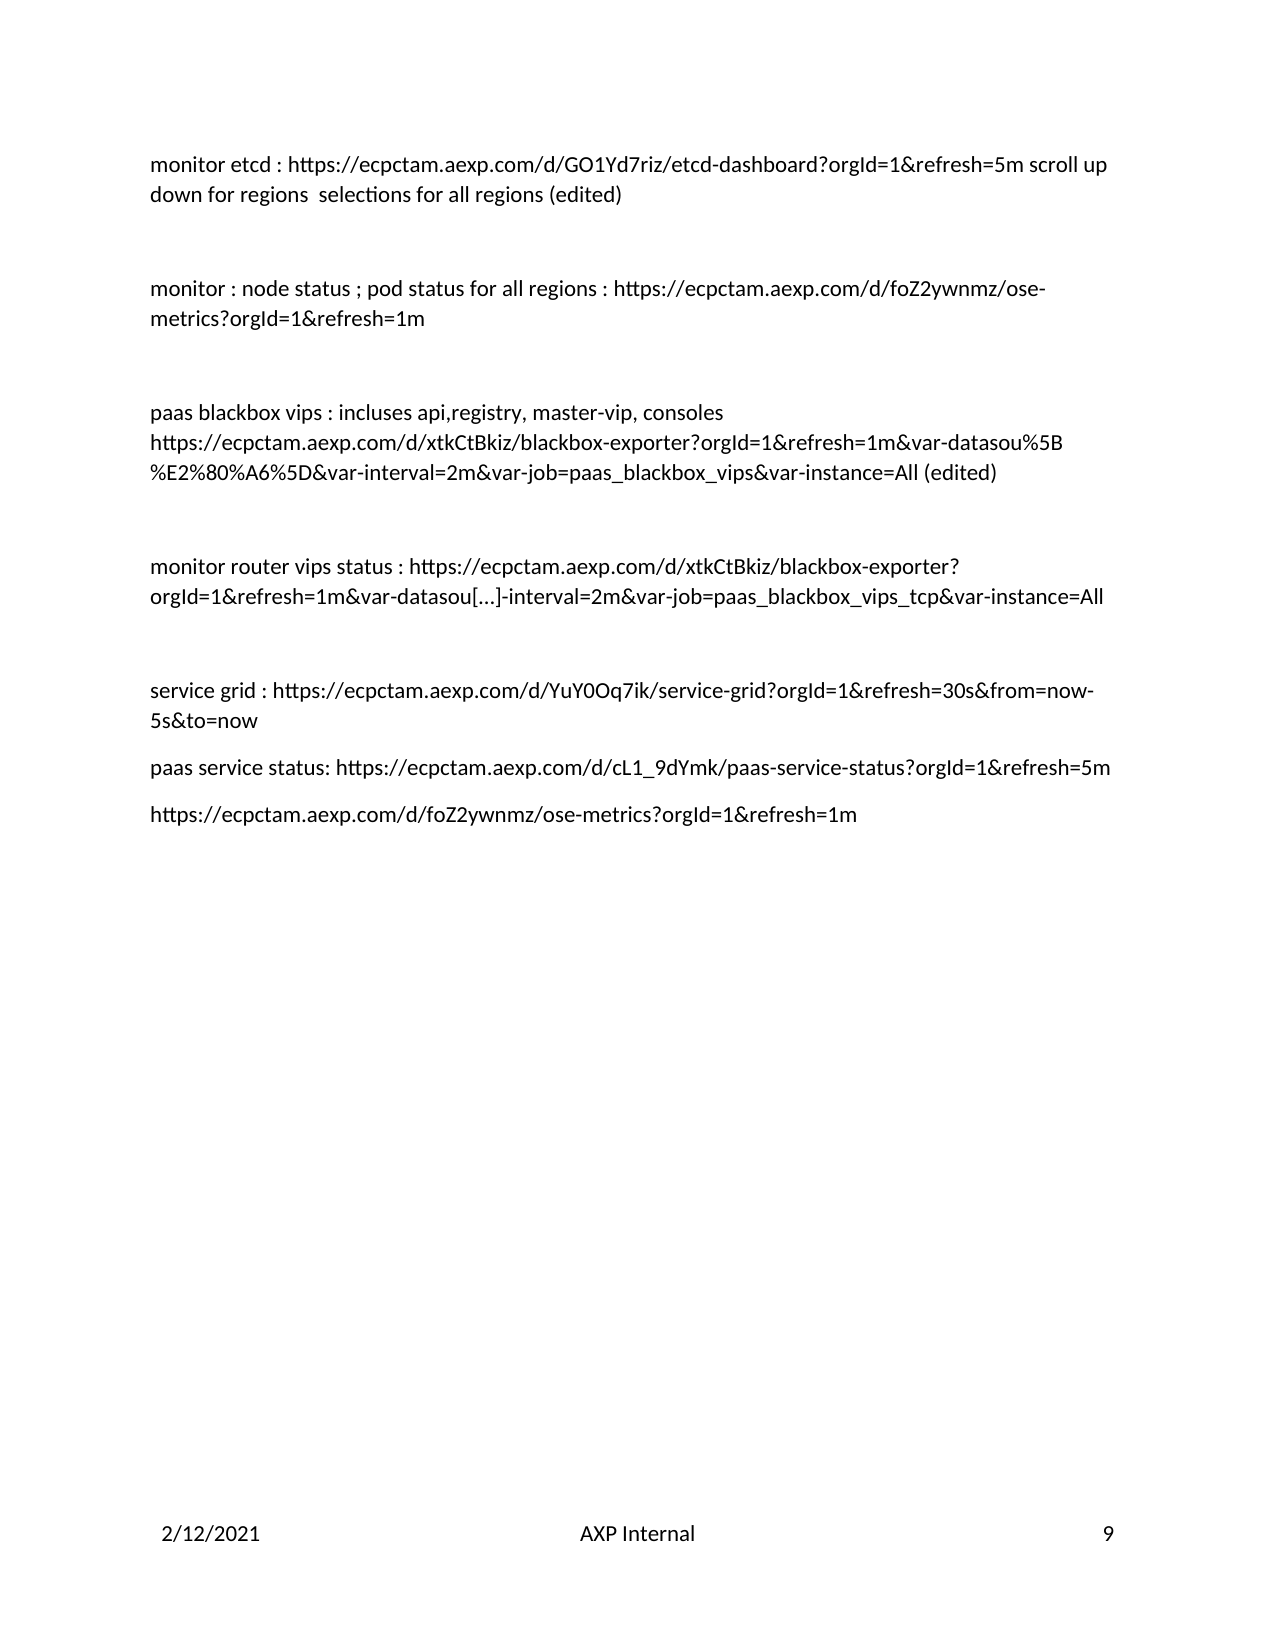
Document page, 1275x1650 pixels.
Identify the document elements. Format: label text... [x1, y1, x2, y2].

text monitor : node status ; pod status for all regions : https://ecpctam.aexp.com/d/foZ2ywnmz/ose-metrics?orgId=1&refresh=1m [150, 274, 1125, 332]
text service grid : https://ecpctam.aexp.com/d/YuY0Oq7ik/service-grid?orgId=1&refresh=30s&from=now-5s&to=now [150, 676, 1125, 734]
text monitor etcd : https://ecpctam.aexp.com/d/GO1Yd7riz/etcd-dashboard?orgId=1&refresh=5m scroll up down for regions selections for all regions (edited) [150, 150, 1125, 208]
text https://ecpctam.aexp.com/d/foZ2ywnmz/ose-metrics?orgId=1&refresh=1m [150, 800, 1125, 828]
text monitor router vips status : https://ecpctam.aexp.com/d/xtkCtBkiz/blackbox-exporter?orgId=1&refresh=1m&var-datasou[…]-interval=2m&var-job=paas_blackbox_vips_tcp&var-instance=All [150, 552, 1125, 610]
text paas service status: https://ecpctam.aexp.com/d/cL1_9dYmk/paas-service-status?orgId=1&refresh=5m [150, 753, 1125, 781]
text paas blackbox vips : incluses api,registry, master-vip, consoles https://ecpctam.aexp.com/d/xtkCtBkiz/blackbox-exporter?orgId=1&refresh=1m&var-datasou%5B%E2%80%A6%5D&var-interval=2m&var-job=paas_blackbox_vips&var-instance=All (edited) [150, 398, 1125, 486]
